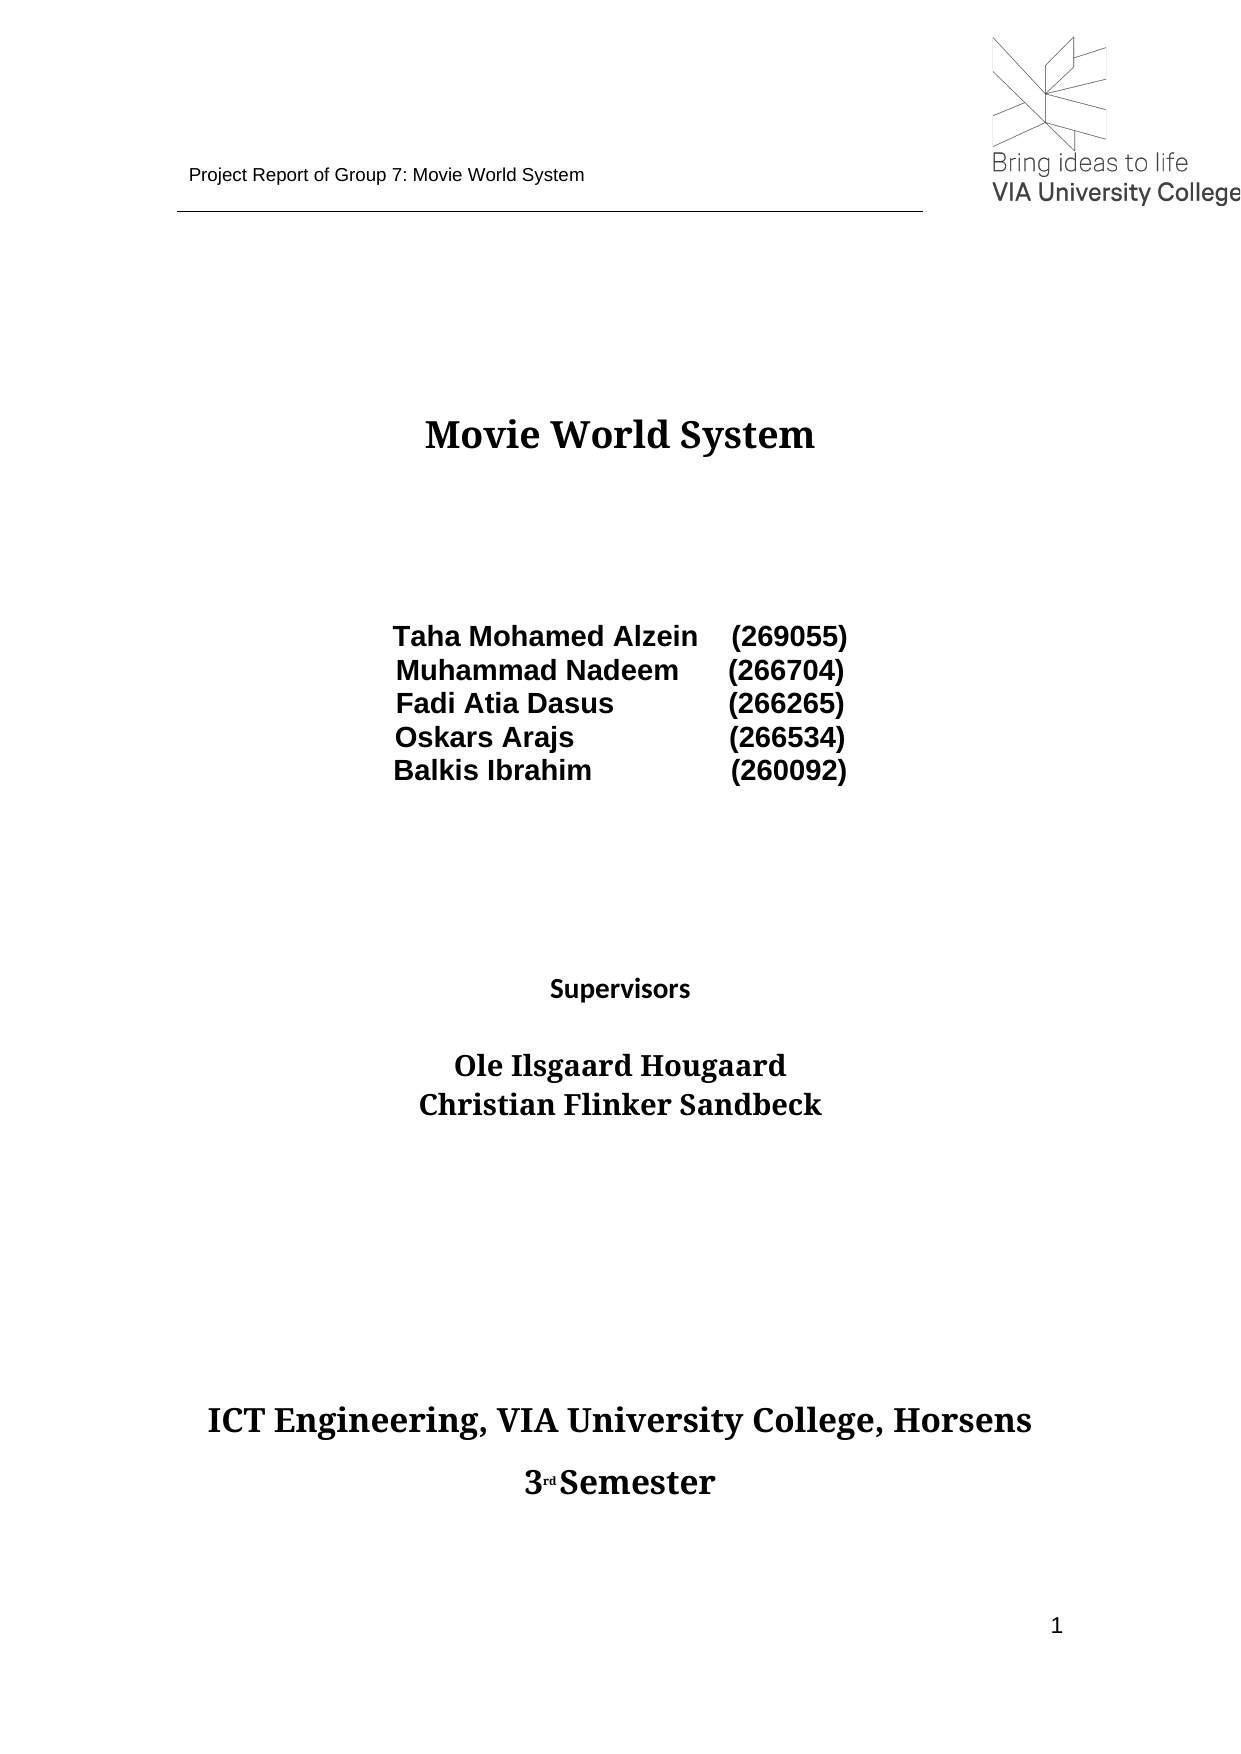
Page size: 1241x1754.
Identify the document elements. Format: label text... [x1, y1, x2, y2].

text Ole Ilsgaard Hougaard [177, 1045, 1063, 1085]
text ICT Engineering, VIA University College, Horsens [177, 1397, 1063, 1442]
text Taha Mohamed Alzein (269055) [177, 619, 1063, 653]
text Fadi Atia Dasus (266265) [177, 686, 1063, 720]
text Movie World System [177, 408, 1063, 459]
text Oskars Arajs (266534) [177, 720, 1063, 753]
text Christian Flinker Sandbeck [177, 1085, 1063, 1124]
text Balkis Ibrahim (260092) [177, 753, 1063, 787]
text Muhammad Nadeem (266704) [177, 653, 1063, 686]
text Supervisors [177, 970, 1063, 1006]
text 3rd Semester [177, 1459, 1063, 1504]
picture [991, 36, 1241, 206]
